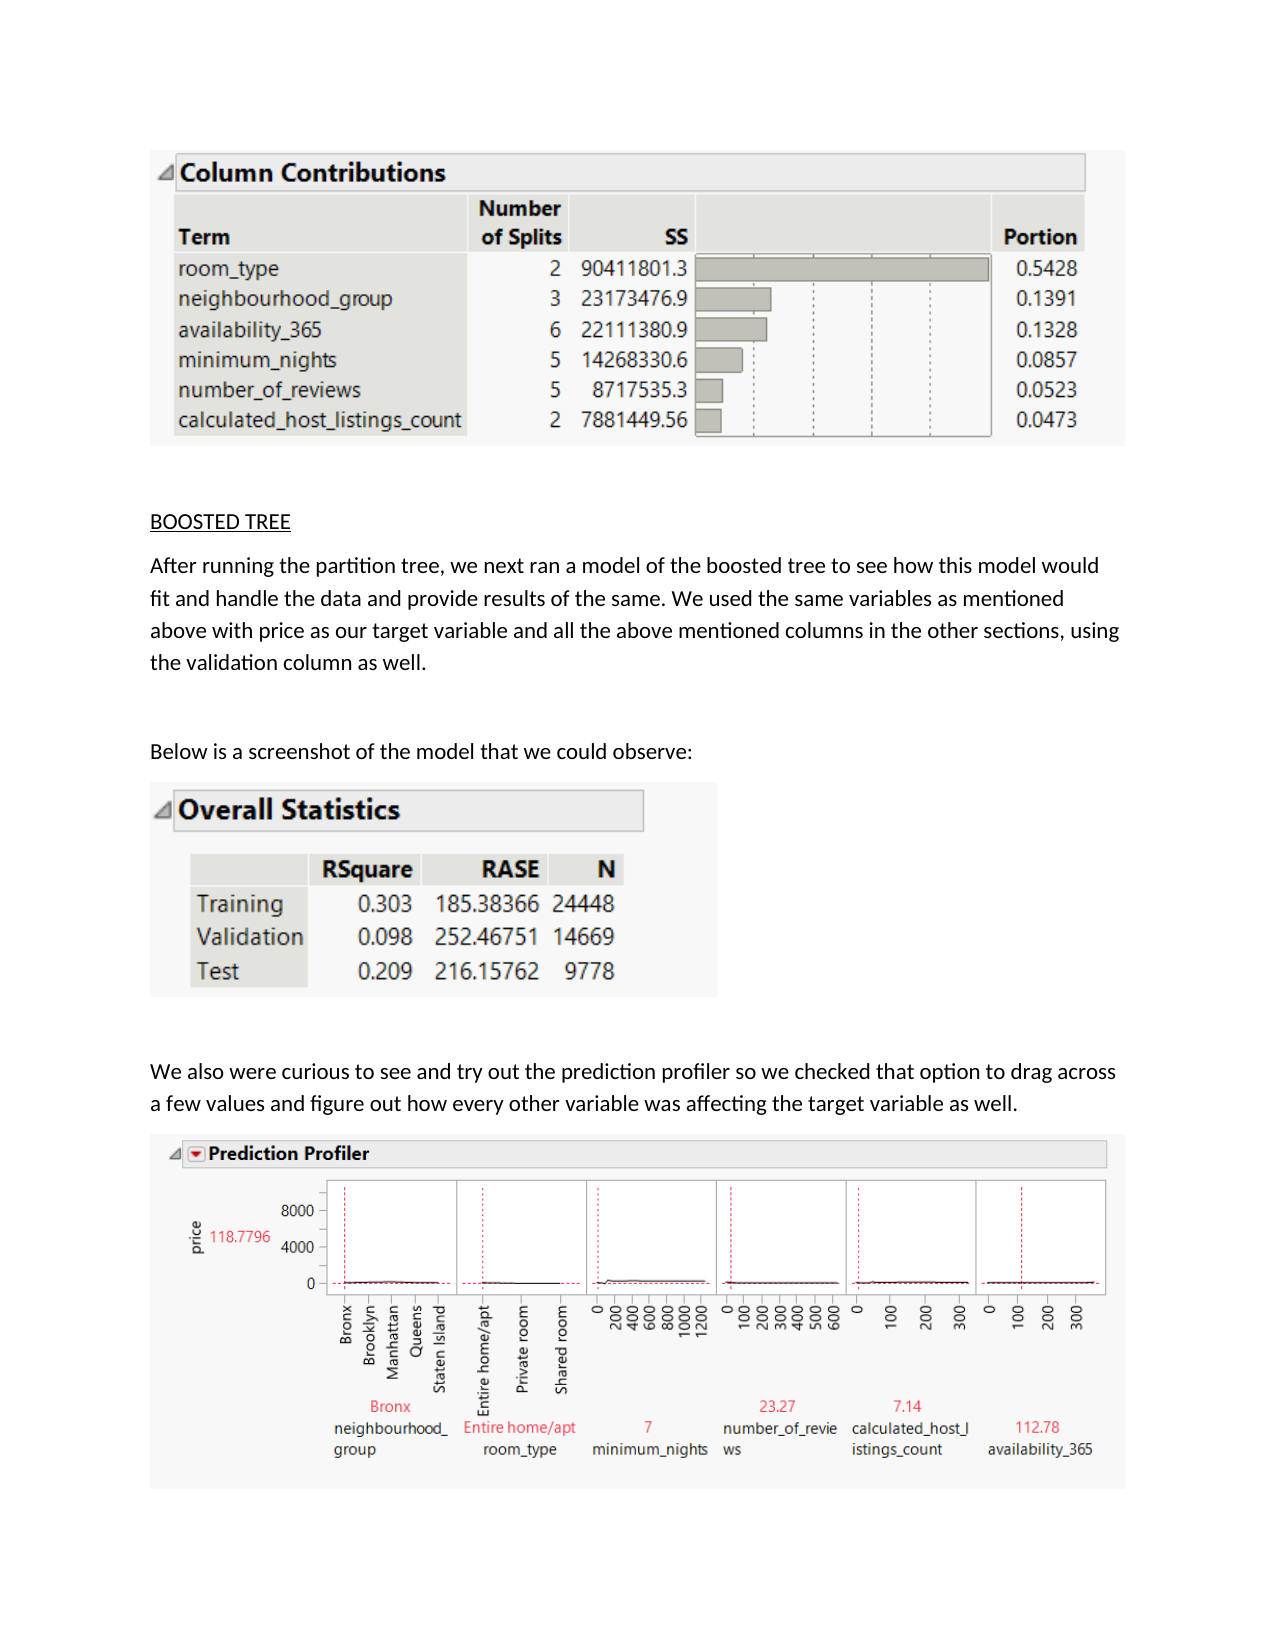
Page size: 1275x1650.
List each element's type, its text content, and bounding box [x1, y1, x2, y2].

text We also were curious to see and try out the prediction profiler so we checked that option to drag across a few values and figure out how every other variable was affecting the target variable as well. [150, 1057, 1125, 1117]
text After running the partition tree, we next ran a model of the boosted tree to see how this model would fit and handle the data and provide results of the same. We used the same variables as mentioned above with price as our target variable and all the above mentioned columns in the other sections, using the validation column as well. [150, 552, 1125, 676]
text Below is a screenshot of the model that we could observe: [150, 737, 1125, 766]
picture [150, 150, 1125, 446]
picture [150, 782, 718, 997]
text BOOSTED TREE [150, 507, 1125, 535]
picture [150, 1134, 1125, 1489]
